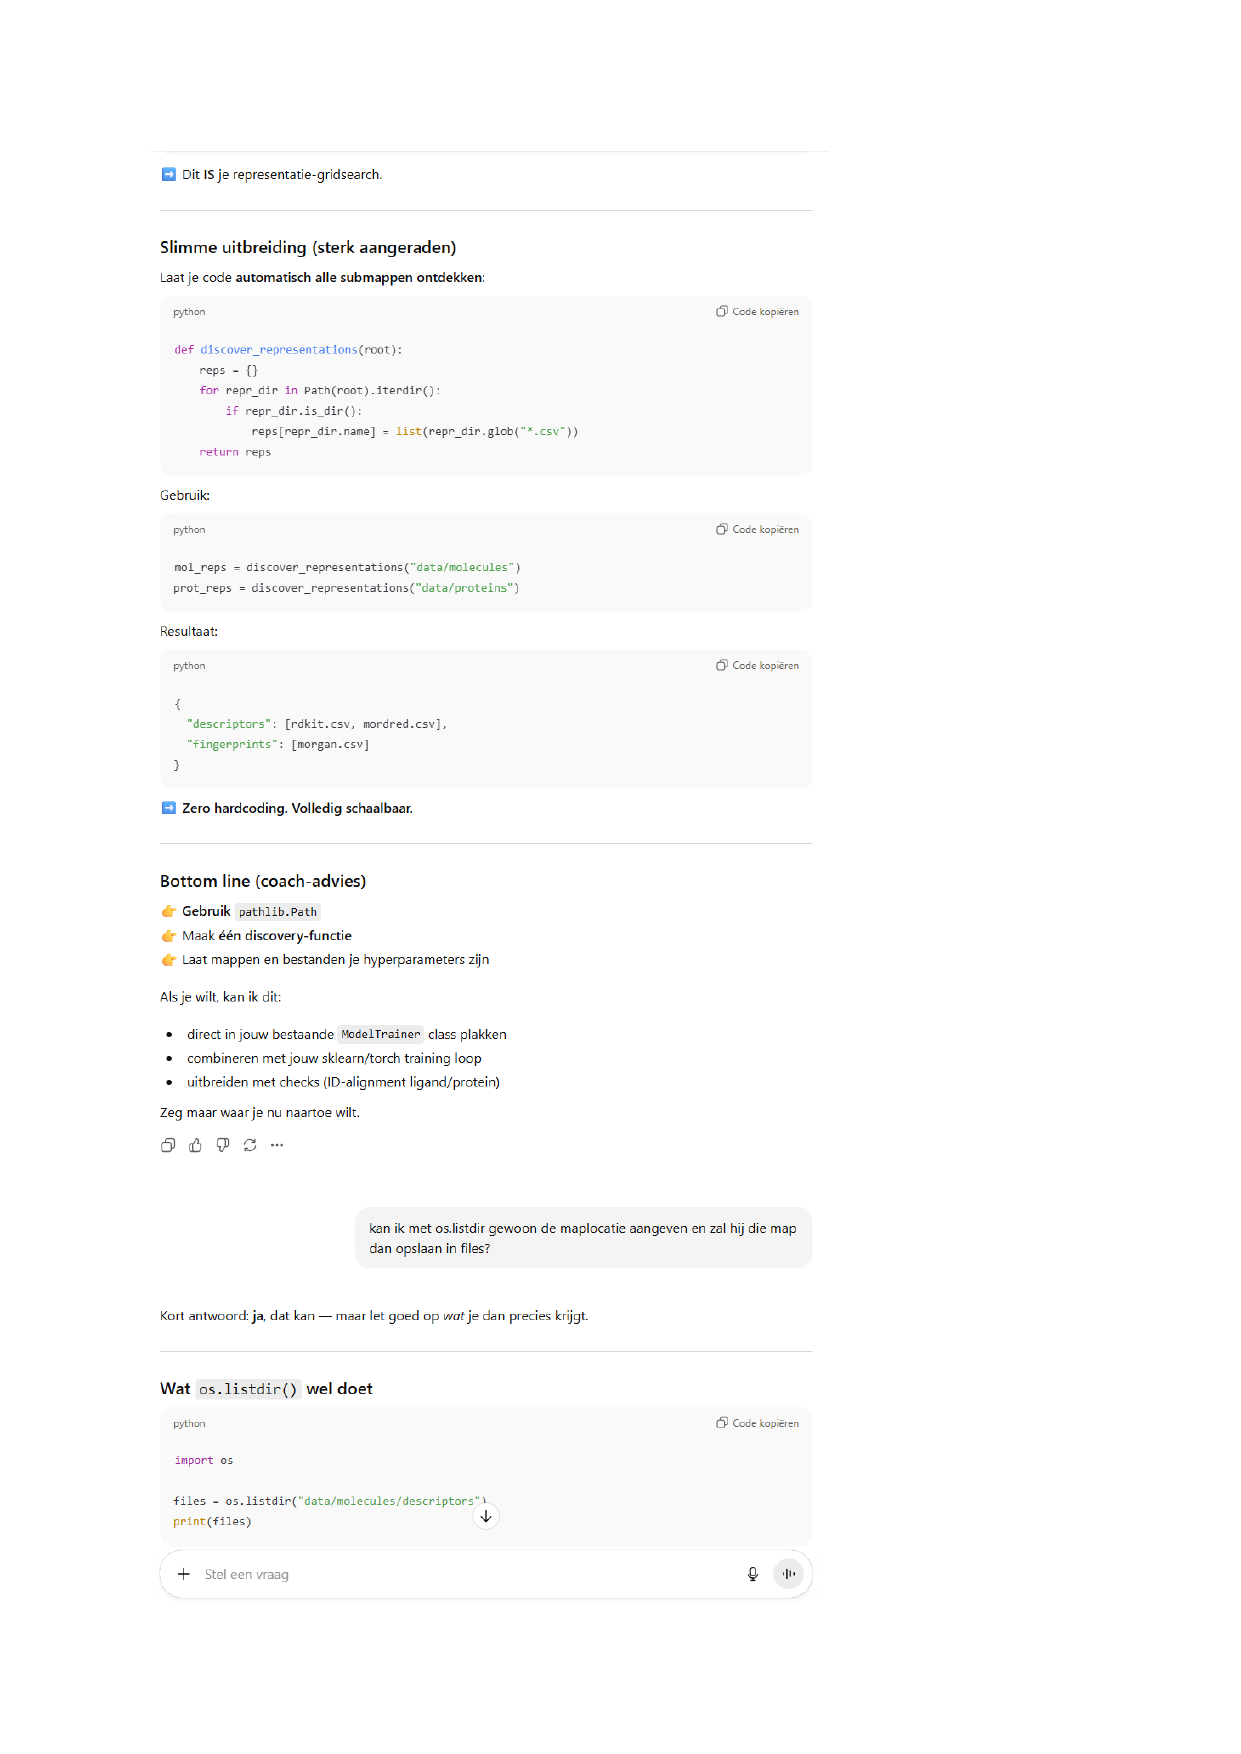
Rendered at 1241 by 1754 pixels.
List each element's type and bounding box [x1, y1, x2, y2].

picture [150, 150, 829, 1604]
